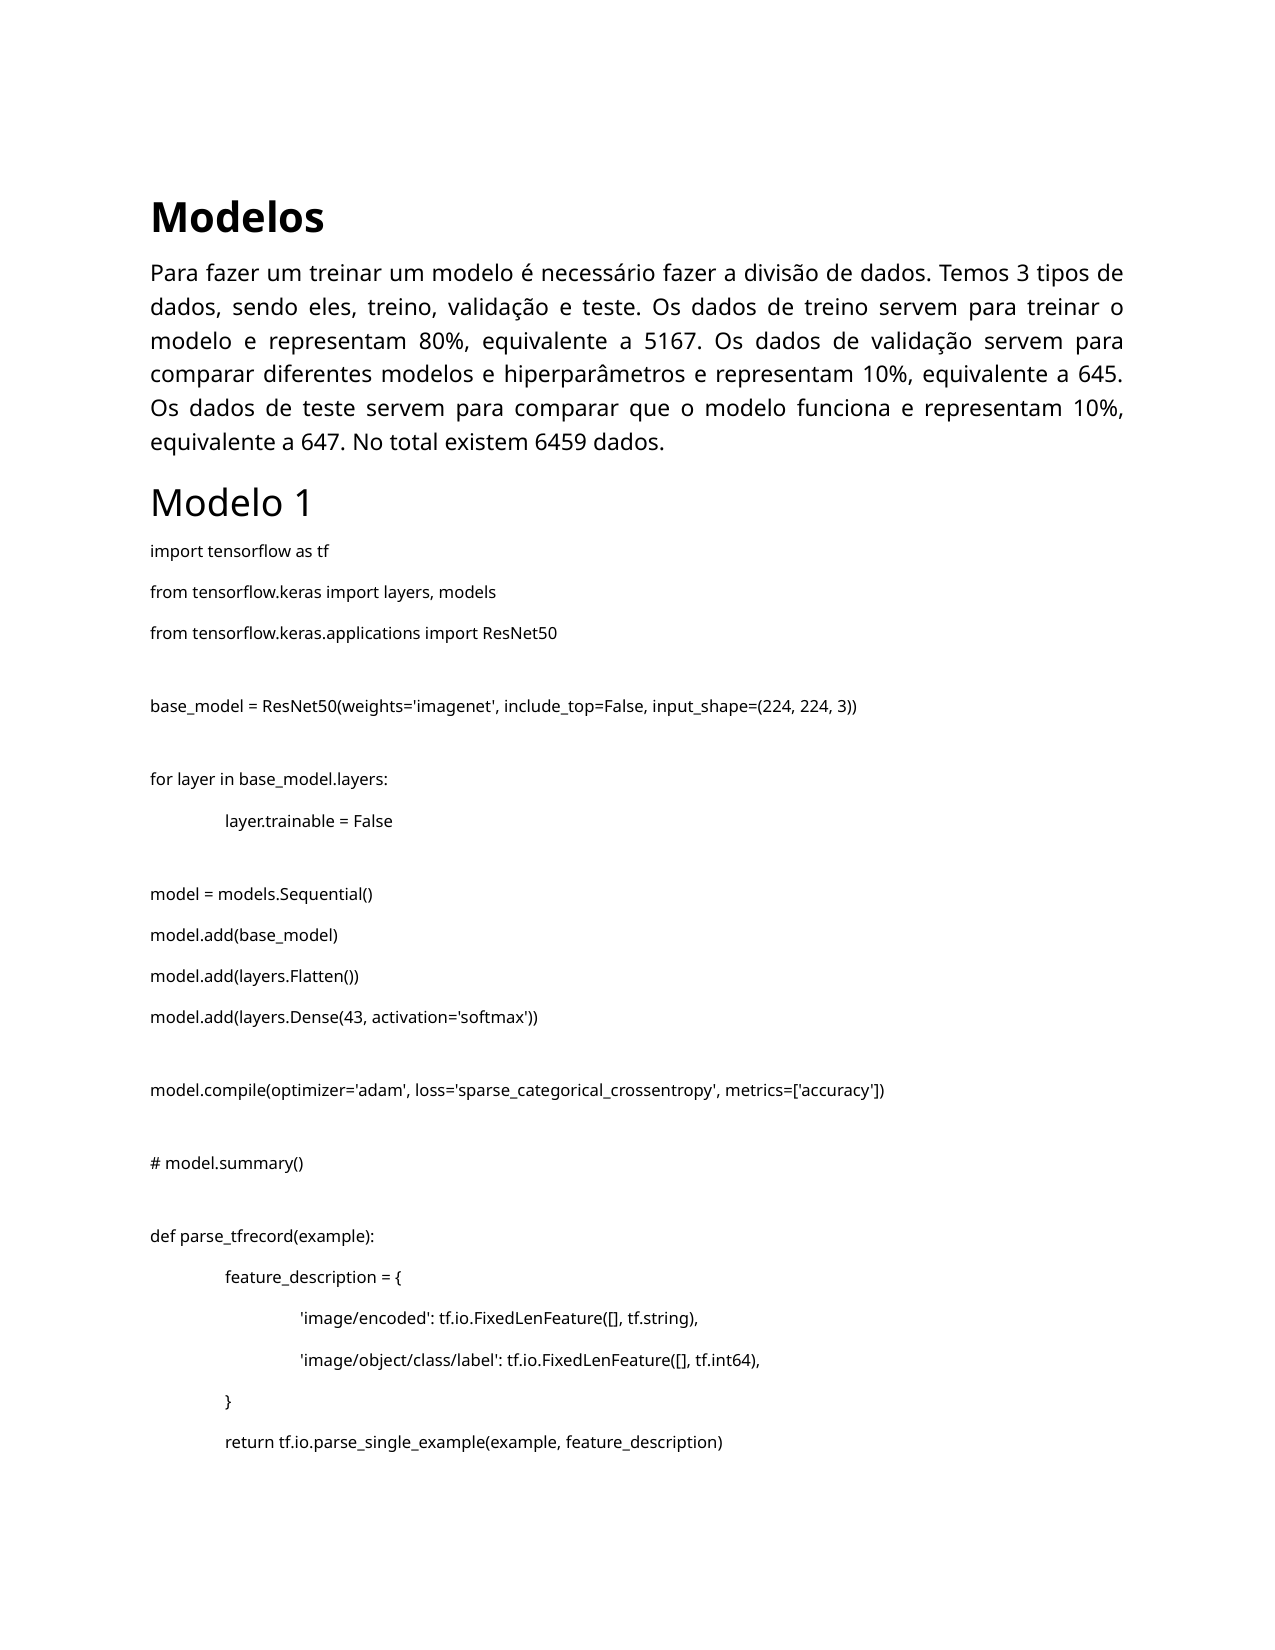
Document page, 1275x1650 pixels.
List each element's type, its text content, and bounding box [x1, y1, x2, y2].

text 'image/encoded': tf.io.FixedLenFeature([], tf.string), [225, 1307, 1125, 1330]
text model.add(layers.Dense(43, activation='softmax')) [150, 1006, 1125, 1028]
text return tf.io.parse_single_example(example, feature_description) [150, 1430, 1125, 1453]
subtitle Modelo 1 [150, 476, 1125, 527]
text model.add(layers.Flatten()) [150, 964, 1125, 987]
text for layer in base_model.layers: [150, 768, 1125, 791]
text base_model = ResNet50(weights='imagenet', include_top=False, input_shape=(224, 224, 3)) [150, 695, 1125, 718]
text def parse_tfrecord(example): [150, 1225, 1125, 1247]
text import tensorflow as tf [150, 540, 1125, 562]
text from tensorflow.keras.applications import ResNet50 [150, 622, 1125, 645]
text feature_description = { [150, 1266, 1125, 1288]
text from tensorflow.keras import layers, models [150, 581, 1125, 603]
subtitle Modelos [150, 187, 1125, 244]
text model.add(base_model) [150, 923, 1125, 946]
text Para fazer um treinar um modelo é necessário fazer a divisão de dados. Temos 3 tipos de dados, sendo eles, treino, validação e teste. Os dados de treino servem para treinar o modelo e representam 80%, equivalente a 5167. Os dados de validação servem para comparar diferentes modelos e hiperparâmetros e representam 10%, equivalente a 645. Os dados de teste servem para comparar que o modelo funciona e representam 10%, equivalente a 647. No total existem 6459 dados. [150, 257, 1125, 457]
text model.compile(optimizer='adam', loss='sparse_categorical_crossentropy', metrics=['accuracy']) [150, 1079, 1125, 1101]
text model = models.Sequential() [150, 882, 1125, 905]
text layer.trainable = False [150, 809, 1125, 832]
text } [150, 1389, 1125, 1412]
text # model.summary() [150, 1152, 1125, 1174]
text 'image/object/class/label': tf.io.FixedLenFeature([], tf.int64), [225, 1348, 1125, 1371]
